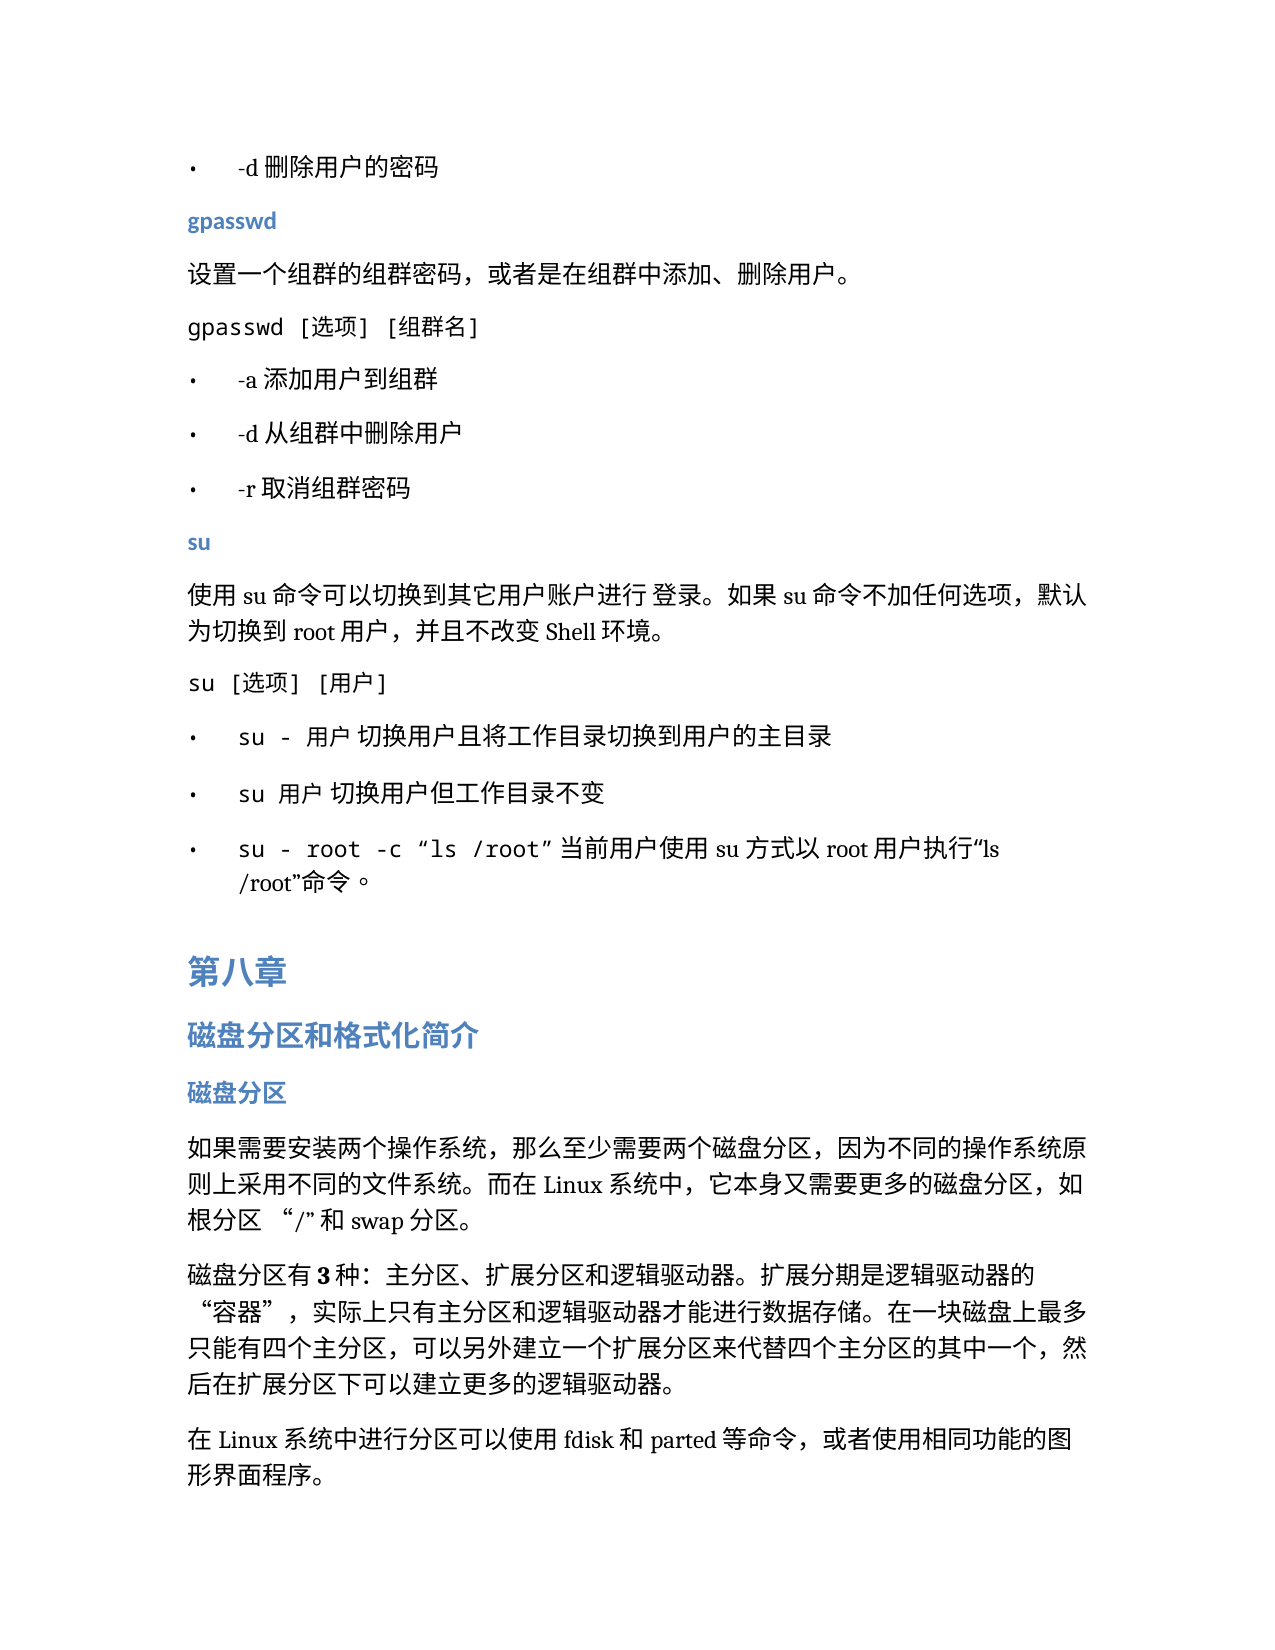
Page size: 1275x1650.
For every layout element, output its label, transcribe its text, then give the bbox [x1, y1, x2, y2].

subtitle 磁盘分区 [187, 1076, 1087, 1109]
subtitle 磁盘分区和格式化简介 [187, 1015, 1087, 1055]
text 磁盘分区有3种：主分区、扩展分区和逻辑驱动器。扩展分期是逻辑驱动器的 “容器”，实际上只有主分区和逻辑驱动器才能进行数据存储。在一块磁盘上最多只能有四个主分区，可以另外建立一个扩展分区来代替四个主分区的其中一个，然后在扩展分区下可以建立更多的逻辑驱动器。 [187, 1256, 1087, 1401]
list -a 添加用户到组群 [187, 361, 1087, 395]
text 使用 su 命令可以切换到其它用户账户进行 登录。如果 su 命令不加任何选项，默认为切换到 root 用户，并且不改变 Shell 环境。 [187, 575, 1087, 648]
list -d 从组群中删除用户 [187, 416, 1087, 450]
list su 用户 切换用户但工作目录不变 [187, 773, 1087, 810]
subtitle su [187, 526, 1087, 556]
text 设置一个组群的组群密码，或者是在组群中添加、删除用户。 [187, 254, 1087, 290]
subtitle 第八章 [187, 949, 1087, 994]
text su [选项] [用户] [187, 666, 1087, 698]
list su - 用户 切换用户且将工作目录切换到用户的主目录 [187, 716, 1087, 753]
list -d 删除用户的密码 [187, 150, 1087, 184]
list -r 取消组群密码 [187, 471, 1087, 505]
subtitle gpasswd [187, 205, 1087, 235]
text 如果需要安装两个操作系统，那么至少需要两个磁盘分区，因为不同的操作系统原则上采用不同的文件系统。而在 Linux 系统中，它本身又需要更多的磁盘分区，如根分区 “/” 和 swap 分区。 [187, 1128, 1087, 1237]
text gpasswd [选项] [组群名] [187, 309, 1087, 342]
text 在 Linux 系统中进行分区可以使用 fdisk 和 parted 等命令，或者使用相同功能的图形界面程序。 [187, 1419, 1087, 1492]
list su - root -c “ls /root” 当前用户使用 su 方式以 root 用户执行“ls /root”命令。 [187, 831, 1087, 899]
